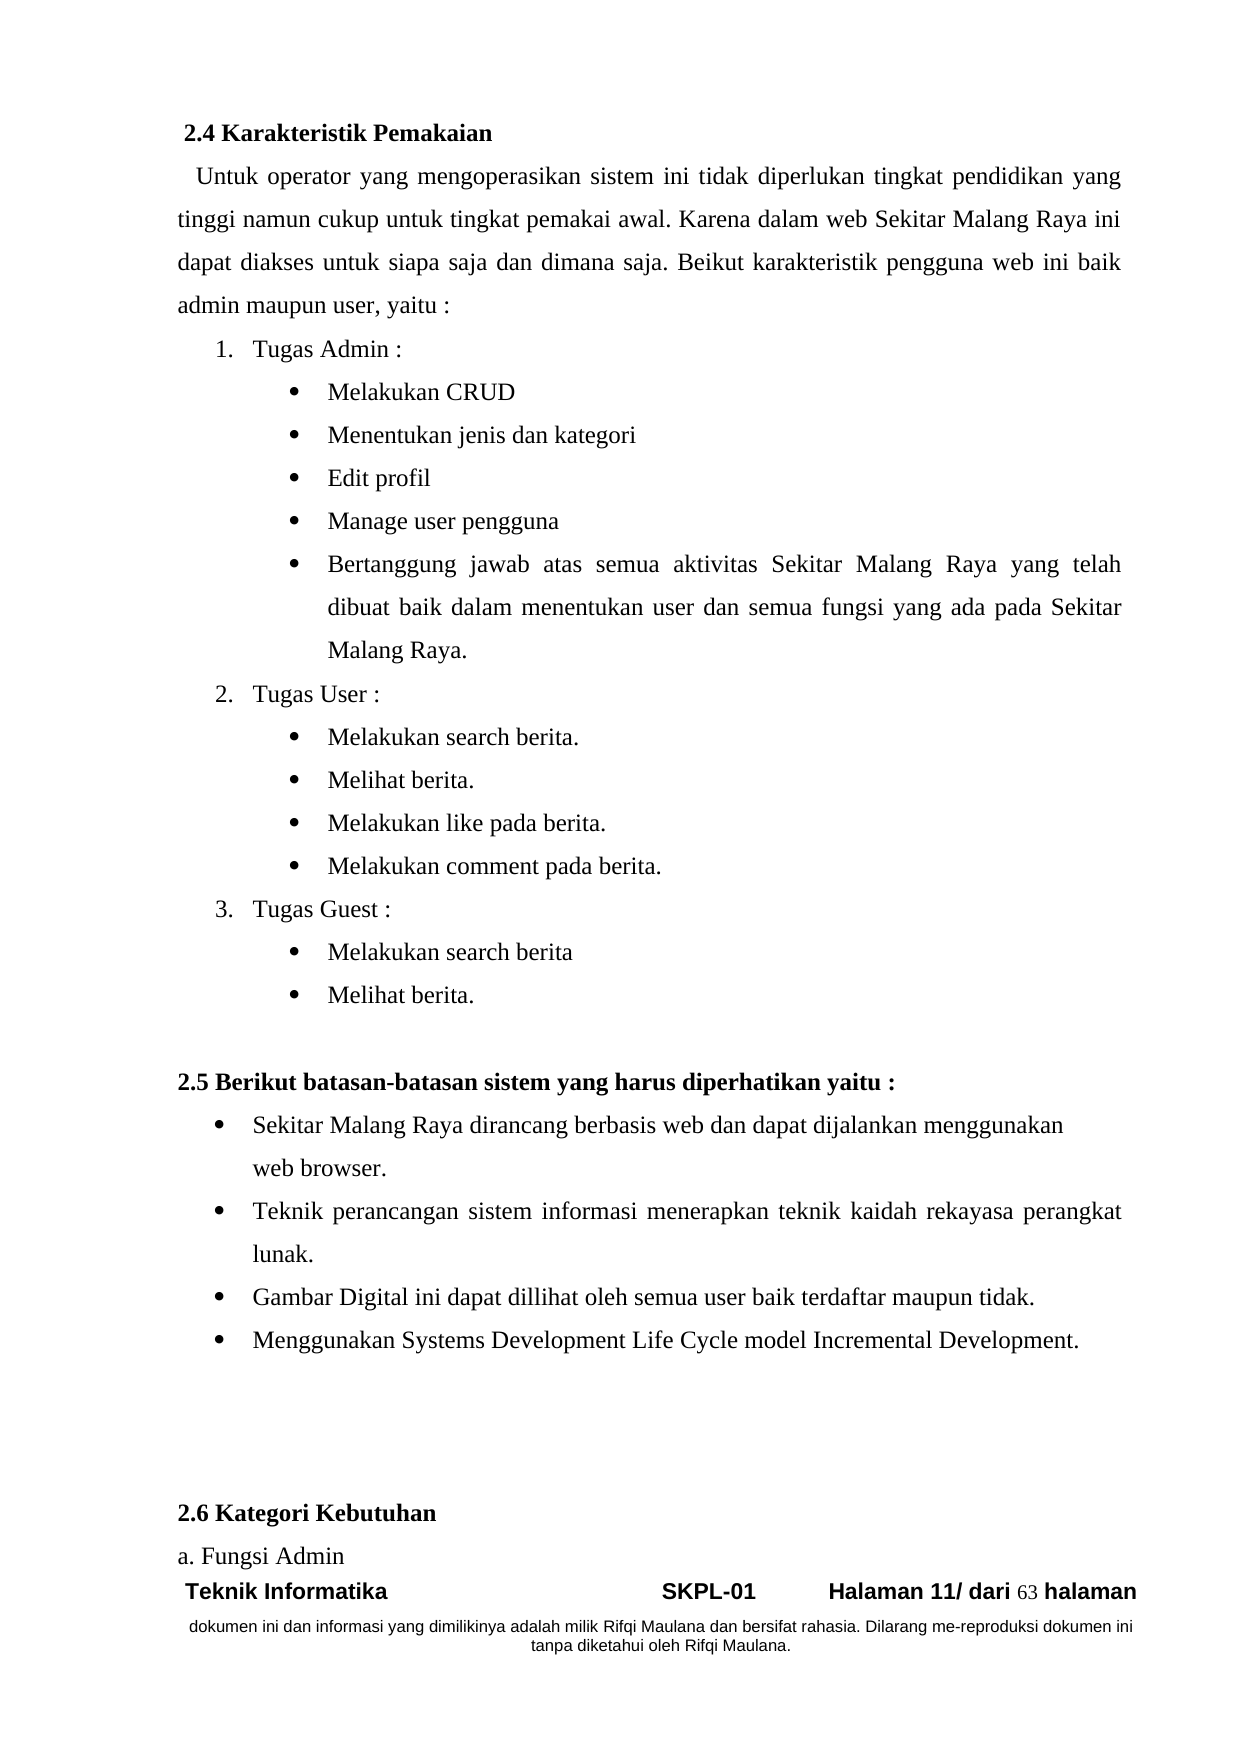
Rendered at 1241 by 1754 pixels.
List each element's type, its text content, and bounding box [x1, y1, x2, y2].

list Tugas Admin : [215, 334, 1122, 362]
list Gambar Digital ini dapat dillihat oleh semua user baik terdaftar maupun tidak. [215, 1282, 1122, 1311]
list Manage user pengguna [290, 506, 1122, 535]
list Melihat berita. [290, 765, 1122, 794]
list Melakukan comment pada berita. [290, 851, 1122, 880]
list Sekitar Malang Raya dirancang berbasis web dan dapat dijalankan menggunakan [215, 1110, 1122, 1139]
list Tugas Guest : [215, 894, 1122, 923]
list Menggunakan Systems Development Life Cycle model Incremental Development. [215, 1326, 1122, 1354]
list Melakukan search berita. [290, 722, 1122, 751]
list Teknik perancangan sistem informasi menerapkan teknik kaidah rekayasa perangkat lunak. [215, 1196, 1122, 1268]
text a. Fungsi Admin [177, 1541, 1122, 1570]
list Bertanggung jawab atas semua aktivitas Sekitar Malang Raya yang telah dibuat baik dalam menentukan user dan semua fungsi yang ada pada Sekitar Malang Raya. [290, 549, 1122, 664]
text 2.6 Kategori Kebutuhan [177, 1498, 1122, 1527]
list Menentukan jenis dan kategori [290, 420, 1122, 449]
list Melihat berita. [290, 981, 1122, 1009]
text web browser. [177, 1153, 1122, 1182]
list Edit profil [290, 463, 1122, 492]
text 2.5 Berikut batasan-batasan sistem yang harus diperhatikan yaitu : [177, 1067, 1122, 1096]
list Melakukan CRUD [290, 377, 1122, 406]
list Melakukan search berita [290, 937, 1122, 966]
text Untuk operator yang mengoperasikan sistem ini tidak diperlukan tingkat pendidikan yang tinggi namun cukup untuk tingkat pemakai awal. Karena dalam web Sekitar Malang Raya ini dapat diakses untuk siapa saja dan dimana saja. Beikut karakteristik pengguna web ini baik admin maupun user, yaitu : [177, 161, 1122, 319]
list Tugas User : [215, 679, 1122, 707]
text 2.4 Karakteristik Pemakaian [177, 118, 1122, 147]
list Melakukan like pada berita. [290, 808, 1122, 837]
